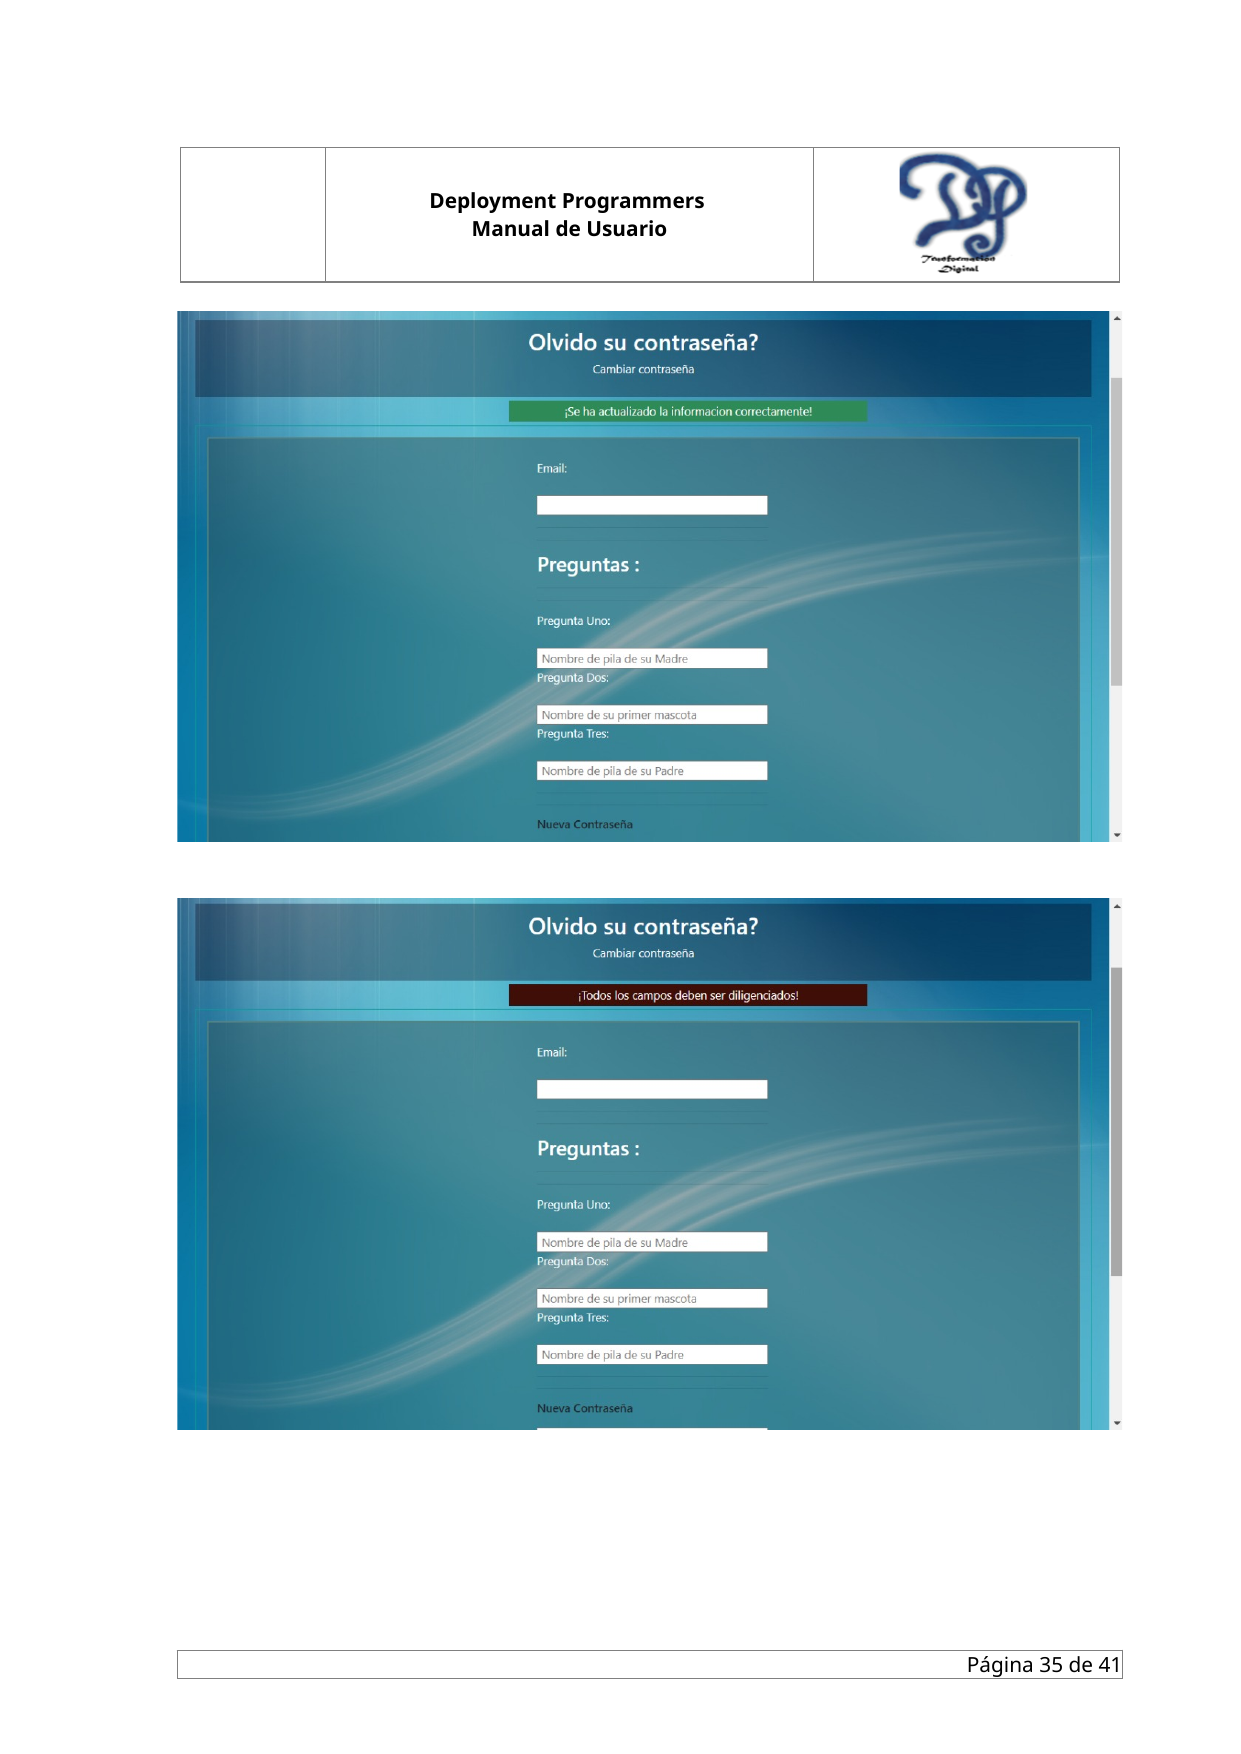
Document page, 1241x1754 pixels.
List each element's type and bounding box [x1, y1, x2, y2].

picture [899, 150, 1028, 279]
picture [177, 898, 1123, 1430]
picture [1088, 313, 1100, 321]
picture [177, 311, 1123, 842]
